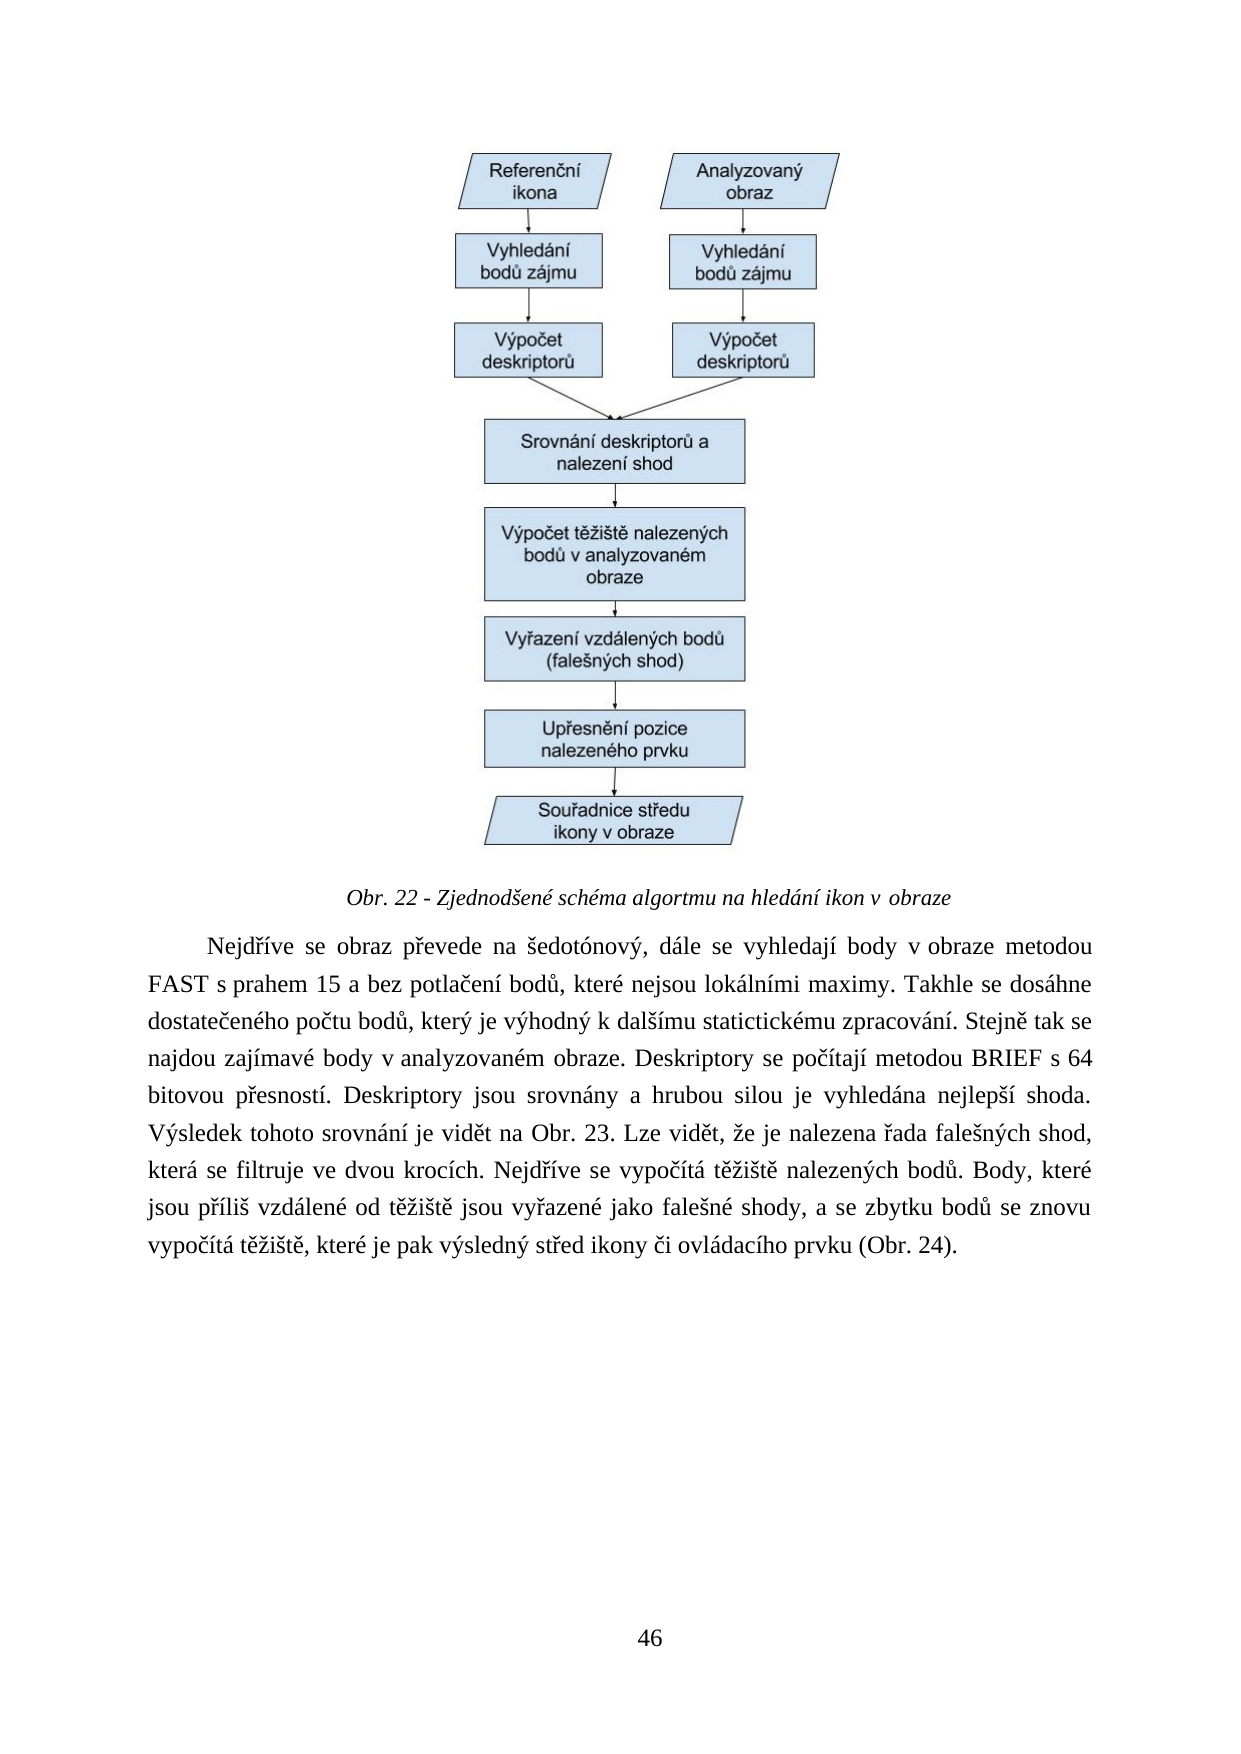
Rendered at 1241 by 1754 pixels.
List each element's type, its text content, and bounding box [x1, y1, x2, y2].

picture [434, 147, 865, 859]
text Nejdříve se obraz převede na šedotónový, dále se vyhledají body v obraze metodou FAST s prahem 15 a bez potlačení bodů, které nejsou lokálními maximy. Takhle se dosáhne dostatečeného počtu bodů, který je výhodný k dalšímu statictickému zpracování. Stejně tak se najdou zajímavé body v analyzovaném obraze. Deskriptory se počítají metodou BRIEF s 64 bitovou přesností. Deskriptory jsou srovnány a hrubou silou je vyhledána nejlepší shoda. Výsledek tohoto srovnání je vidět na Obr. 14. Lze vidět, že je nalezena řada falešných shod, která se filtruje ve dvou krocích. Nejdříve se vypočítá těžiště nalezených bodů. Body, které jsou příliš vzdálené od těžiště jsou vyřazené jako falešné shody, a se zbytku bodů se znovu vypočítá těžiště, které je pak výsledný střed ikony či ovládacího prvku (Obr. 15). [148, 931, 1093, 1258]
